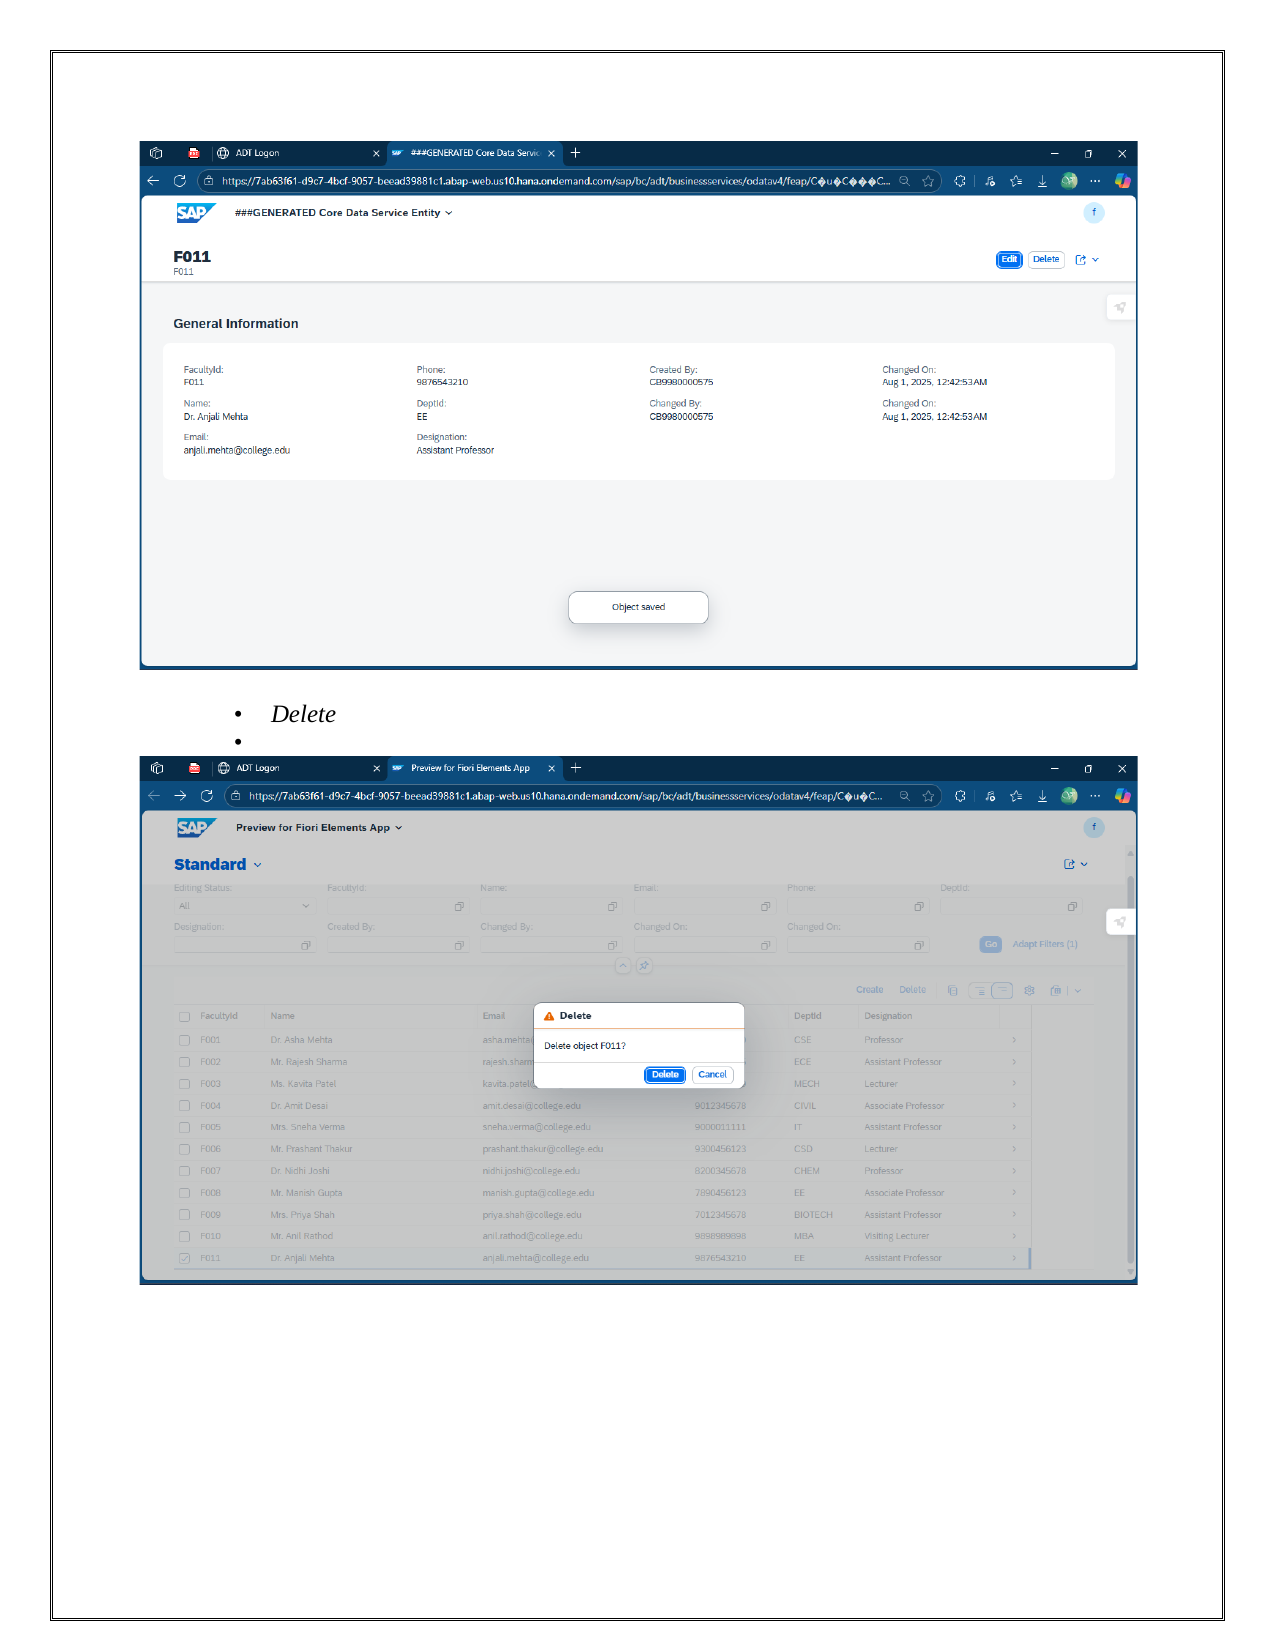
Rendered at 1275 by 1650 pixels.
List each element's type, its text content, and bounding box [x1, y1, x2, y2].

picture [139, 141, 1138, 670]
picture [139, 756, 1138, 1285]
list Delete [233, 699, 1137, 727]
